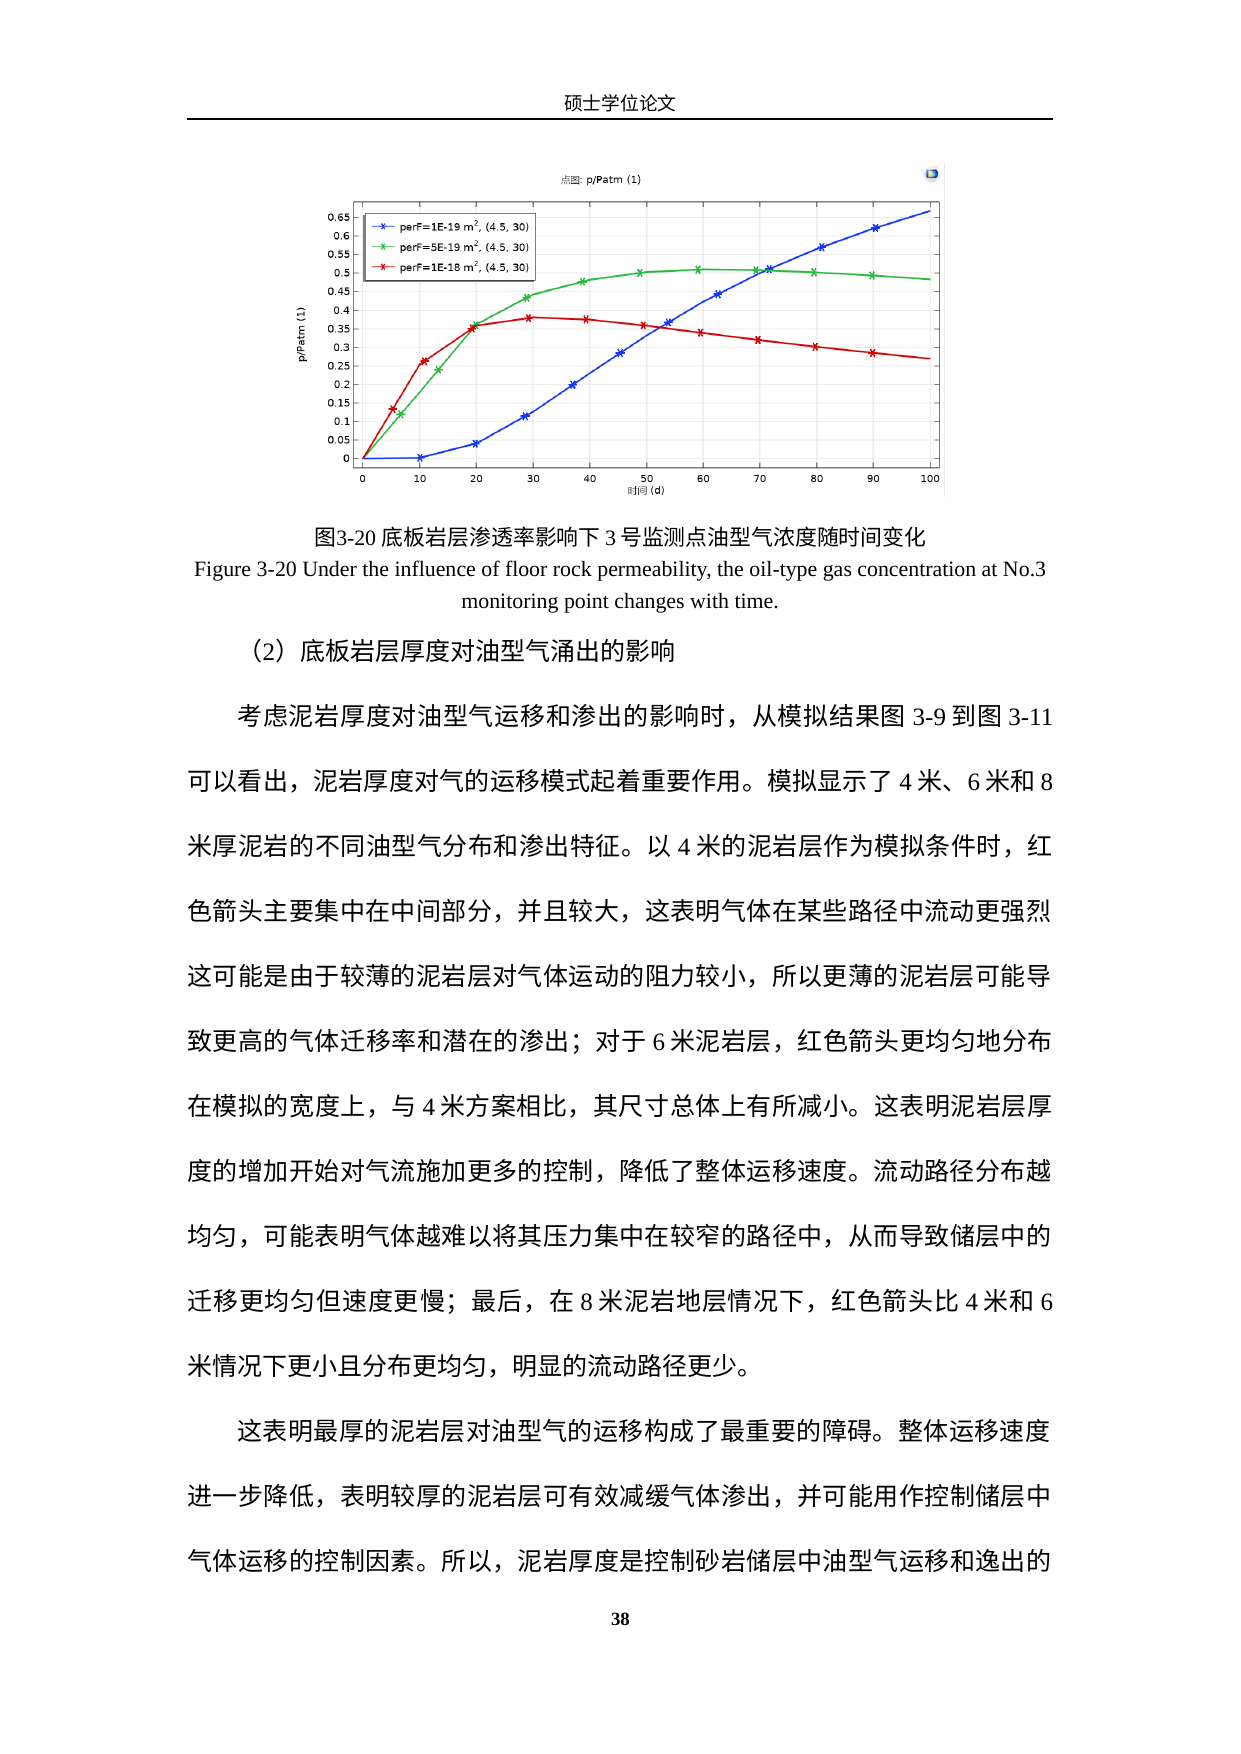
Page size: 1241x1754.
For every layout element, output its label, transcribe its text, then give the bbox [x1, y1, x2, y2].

picture [295, 162, 945, 497]
text 考虑泥岩厚度对油型气运移和渗出的影响时，从模拟结果图3-9到图3-11可以看出，泥岩厚度对气的运移模式起着重要作用。模拟显示了4米、6米和8米厚泥岩的不同油型气分布和渗出特征。以4米的泥岩层作为模拟条件时，红色箭头主要集中在中间部分，并且较大，这表明气体在某些路径中流动更强烈，这可能是由于较薄的泥岩层对气体运动的阻力较小，所以更薄的泥岩层可能导致更高的气体迁移率和潜在的渗出；对于6米泥岩层，红色箭头更均匀地分布在模拟的宽度上，与4米方案相比，其尺寸总体上有所减小。这表明泥岩层厚度的增加开始对气流施加更多的控制，降低了整体运移速度。流动路径分布越均匀，可能表明气体越难以将其压力集中在较窄的路径中，从而导致储层中的迁移更均匀但速度更慢；最后，在8米泥岩地层情况下，红色箭头比4米和6米情况下更小且分布更均匀，明显的流动路径更少。 [187, 682, 1053, 1397]
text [187, 1397, 1053, 1592]
text （2）底板岩层厚度对油型气涌出的影响 [187, 617, 1053, 682]
